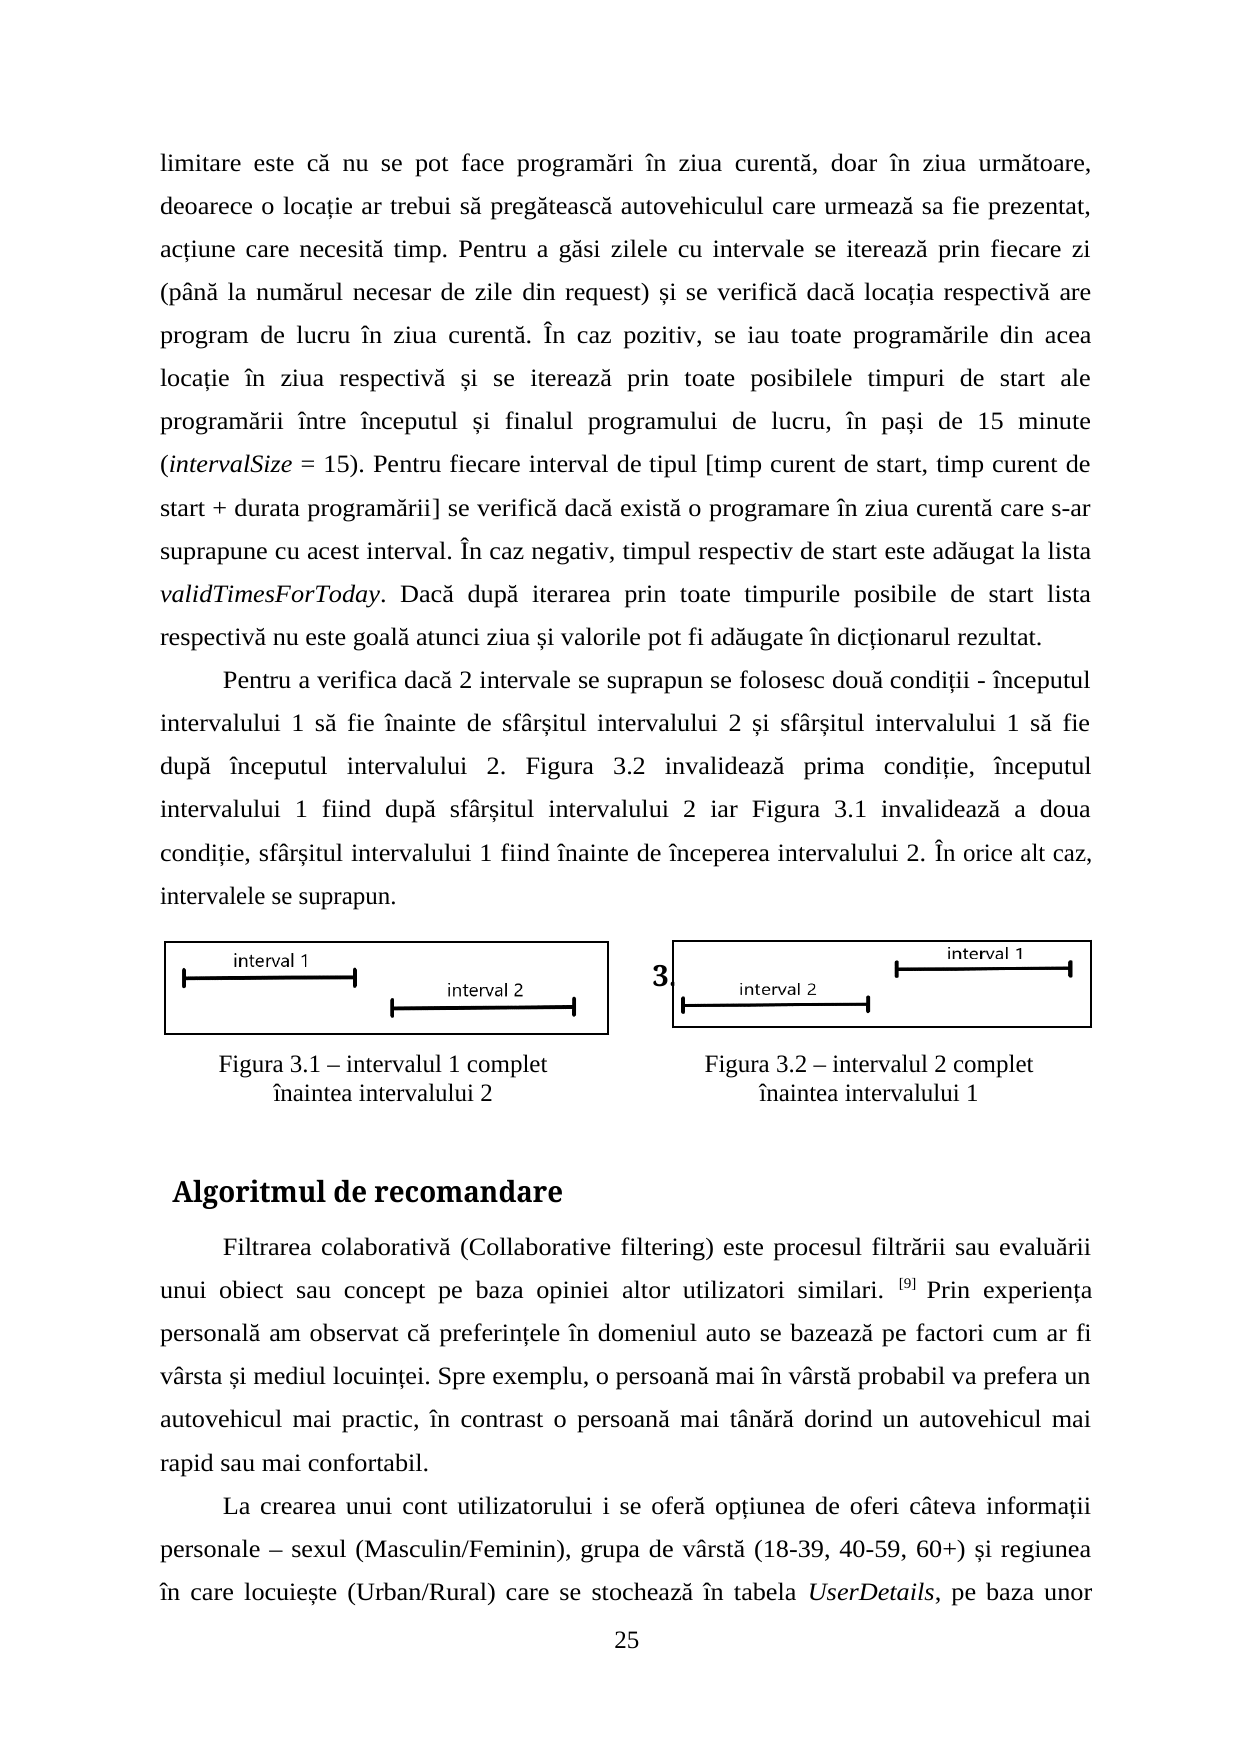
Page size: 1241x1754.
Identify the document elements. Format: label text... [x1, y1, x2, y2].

picture [166, 943, 607, 1033]
text Pentru a verifica dacă 2 intervale se suprapun se folosesc două condiții - începutul intervalului 1 să fie înainte de sfârșitul intervalului 2 și sfârșitul intervalului 1 să fie după începutul intervalului 2. Figura 3.2 invalidează prima condiție, începutul intervalului 1 fiind după sfârșitul intervalului 2 iar Figura 3.1 invalidează a doua condiție, sfârșitul intervalului 1 fiind înainte de începerea intervalului 2. În orice alt caz, intervalele se suprapun. [160, 665, 1092, 909]
subtitle Algoritmul de recomandare [172, 955, 1067, 1211]
picture [674, 942, 1090, 1026]
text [160, 148, 1092, 651]
text Filtrarea colaborativă (Collaborative filtering) este procesul filtrării sau evaluării unui obiect sau concept pe baza opiniei altor utilizatori similari. [9] Prin experiența personală am observat că preferințele în domeniul auto se bazează pe factori cum ar fi vârsta și mediul locuinței. Spre exemplu, o persoană mai în vârstă probabil va prefera un autovehicul mai practic, în contrast o persoană mai tânără dorind un autovehicul mai rapid sau mai confortabil. [160, 1232, 1092, 1476]
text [160, 1491, 1092, 1606]
